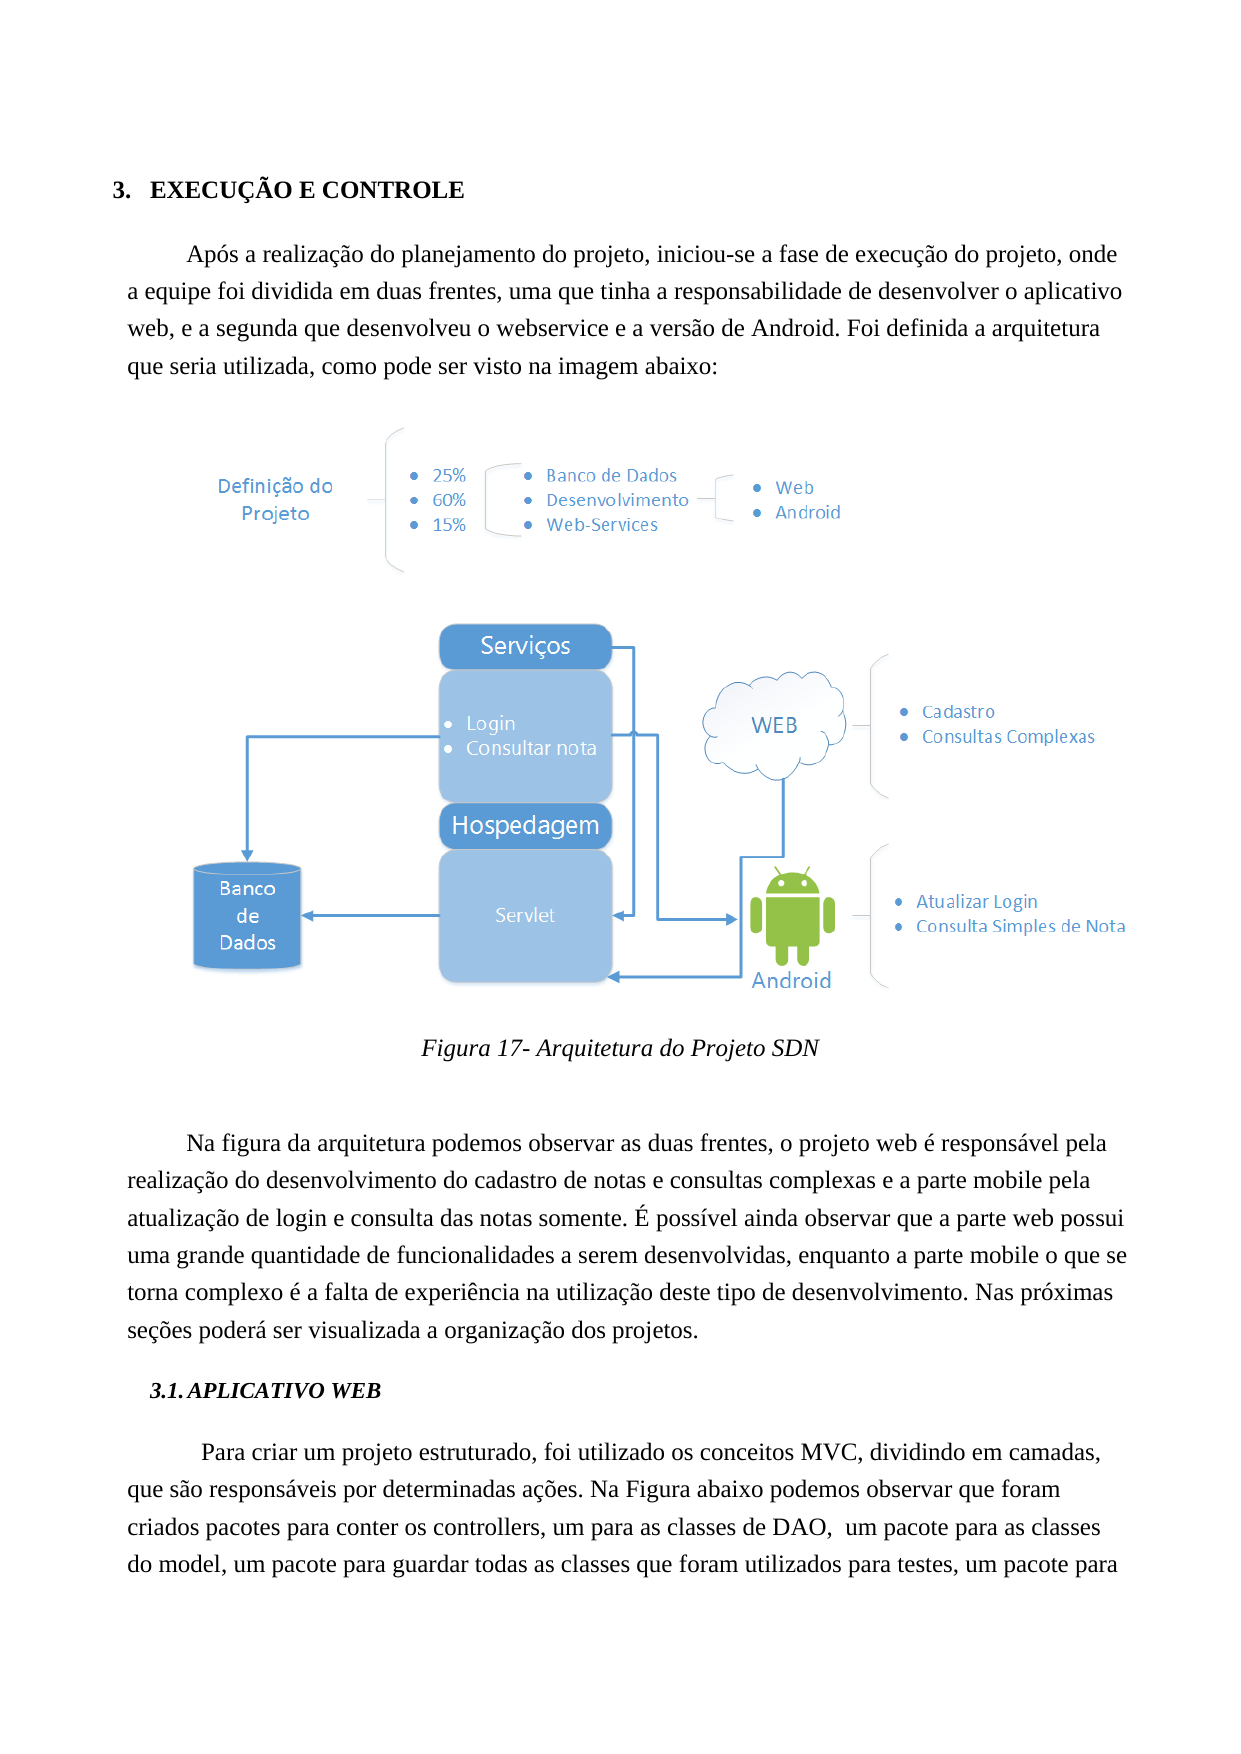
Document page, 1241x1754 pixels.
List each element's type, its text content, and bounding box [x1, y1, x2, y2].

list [127, 1437, 1128, 1578]
text Figura 17- Arquitetura do Projeto SDN [112, 1033, 1128, 1062]
picture [186, 425, 1135, 1006]
subtitle APLICATIVO WEB [150, 1377, 1128, 1403]
list Após a realização do planejamento do projeto, iniciou-se a fase de execução do projeto, onde a equipe foi dividida em duas frentes, uma que tinha a responsabilidade de desenvolver o aplicativo web, e a segunda que desenvolveu o webservice e a versão de Android. Foi definida a arquitetura que seria utilizada, como pode ser visto na imagem abaixo: [127, 239, 1128, 379]
list Na figura da arquitetura podemos observar as duas frentes, o projeto web é responsável pela realização do desenvolvimento do cadastro de notas e consultas complexas e a parte mobile pela atualização de login e consulta das notas somente. É possível ainda observar que a parte web possui uma grande quantidade de funcionalidades a serem desenvolvidas, enquanto a parte mobile o que se torna complexo é a falta de experiência na utilização deste tipo de desenvolvimento. Nas próximas seções poderá ser visualizada a organização dos projetos. [127, 1128, 1128, 1343]
subtitle EXECUÇÃO E CONTROLE [112, 175, 1128, 204]
